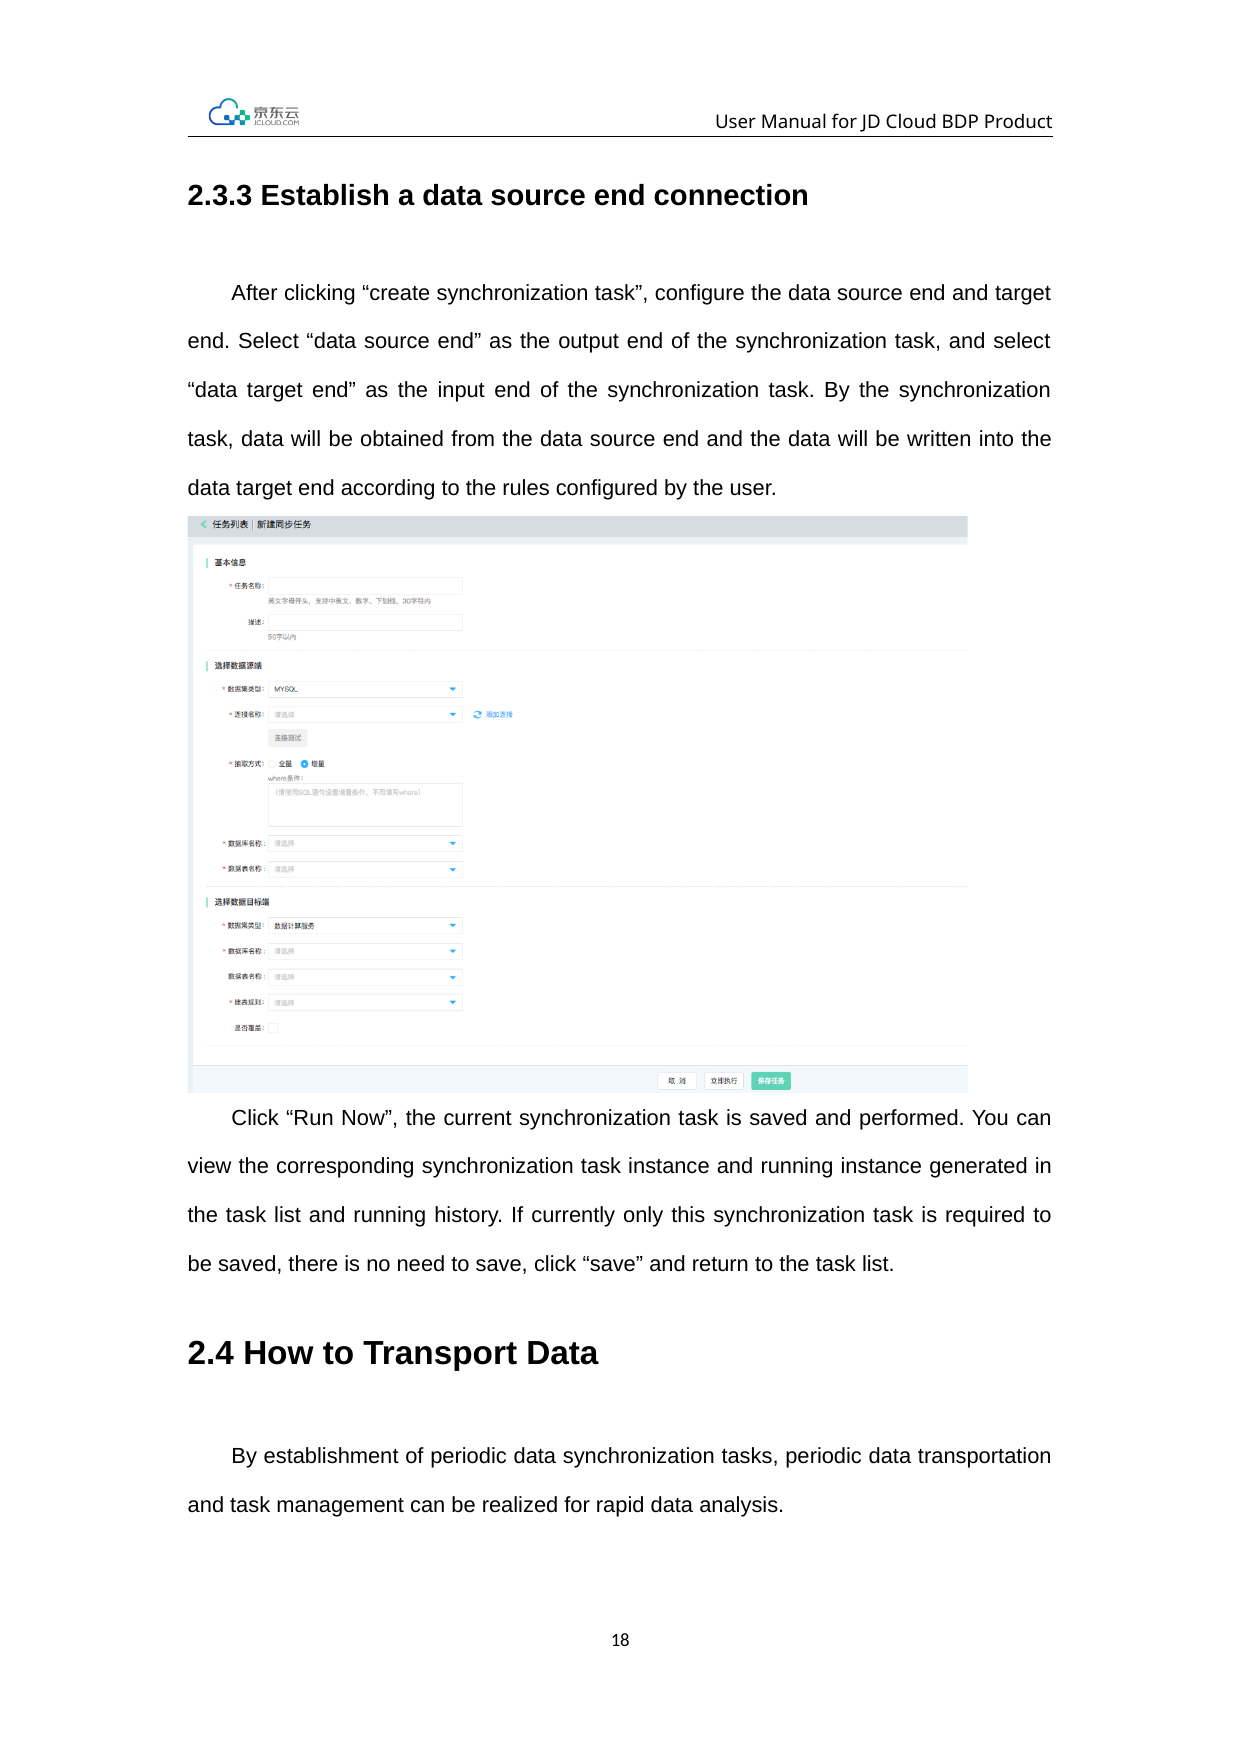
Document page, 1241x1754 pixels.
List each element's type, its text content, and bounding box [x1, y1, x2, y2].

text Click “Run Now”, the current synchronization task is saved and performed. You can view the corresponding synchronization task instance and running instance generated in the task list and running history. If currently only this synchronization task is required to be saved, there is no need to save, click “save” and return to the task list. [187, 1101, 1053, 1280]
text After clicking “create synchronization task”, configure the data source end and target end. Select “data source end” as the output end of the synchronization task, and select “data target end” as the input end of the synchronization task. By the synchronization task, data will be obtained from the data source end and the data will be written into the data target end according to the rules configured by the user. [187, 276, 1053, 503]
subtitle 2.3.3 Establish a data source end connection [187, 162, 1053, 227]
picture [187, 88, 340, 129]
picture [187, 516, 968, 1093]
subtitle 2.4 How to Transport Data [187, 1319, 1053, 1384]
text By establishment of periodic data synchronization tasks, periodic data transportation and task management can be realized for rapid data analysis. [187, 1439, 1053, 1521]
